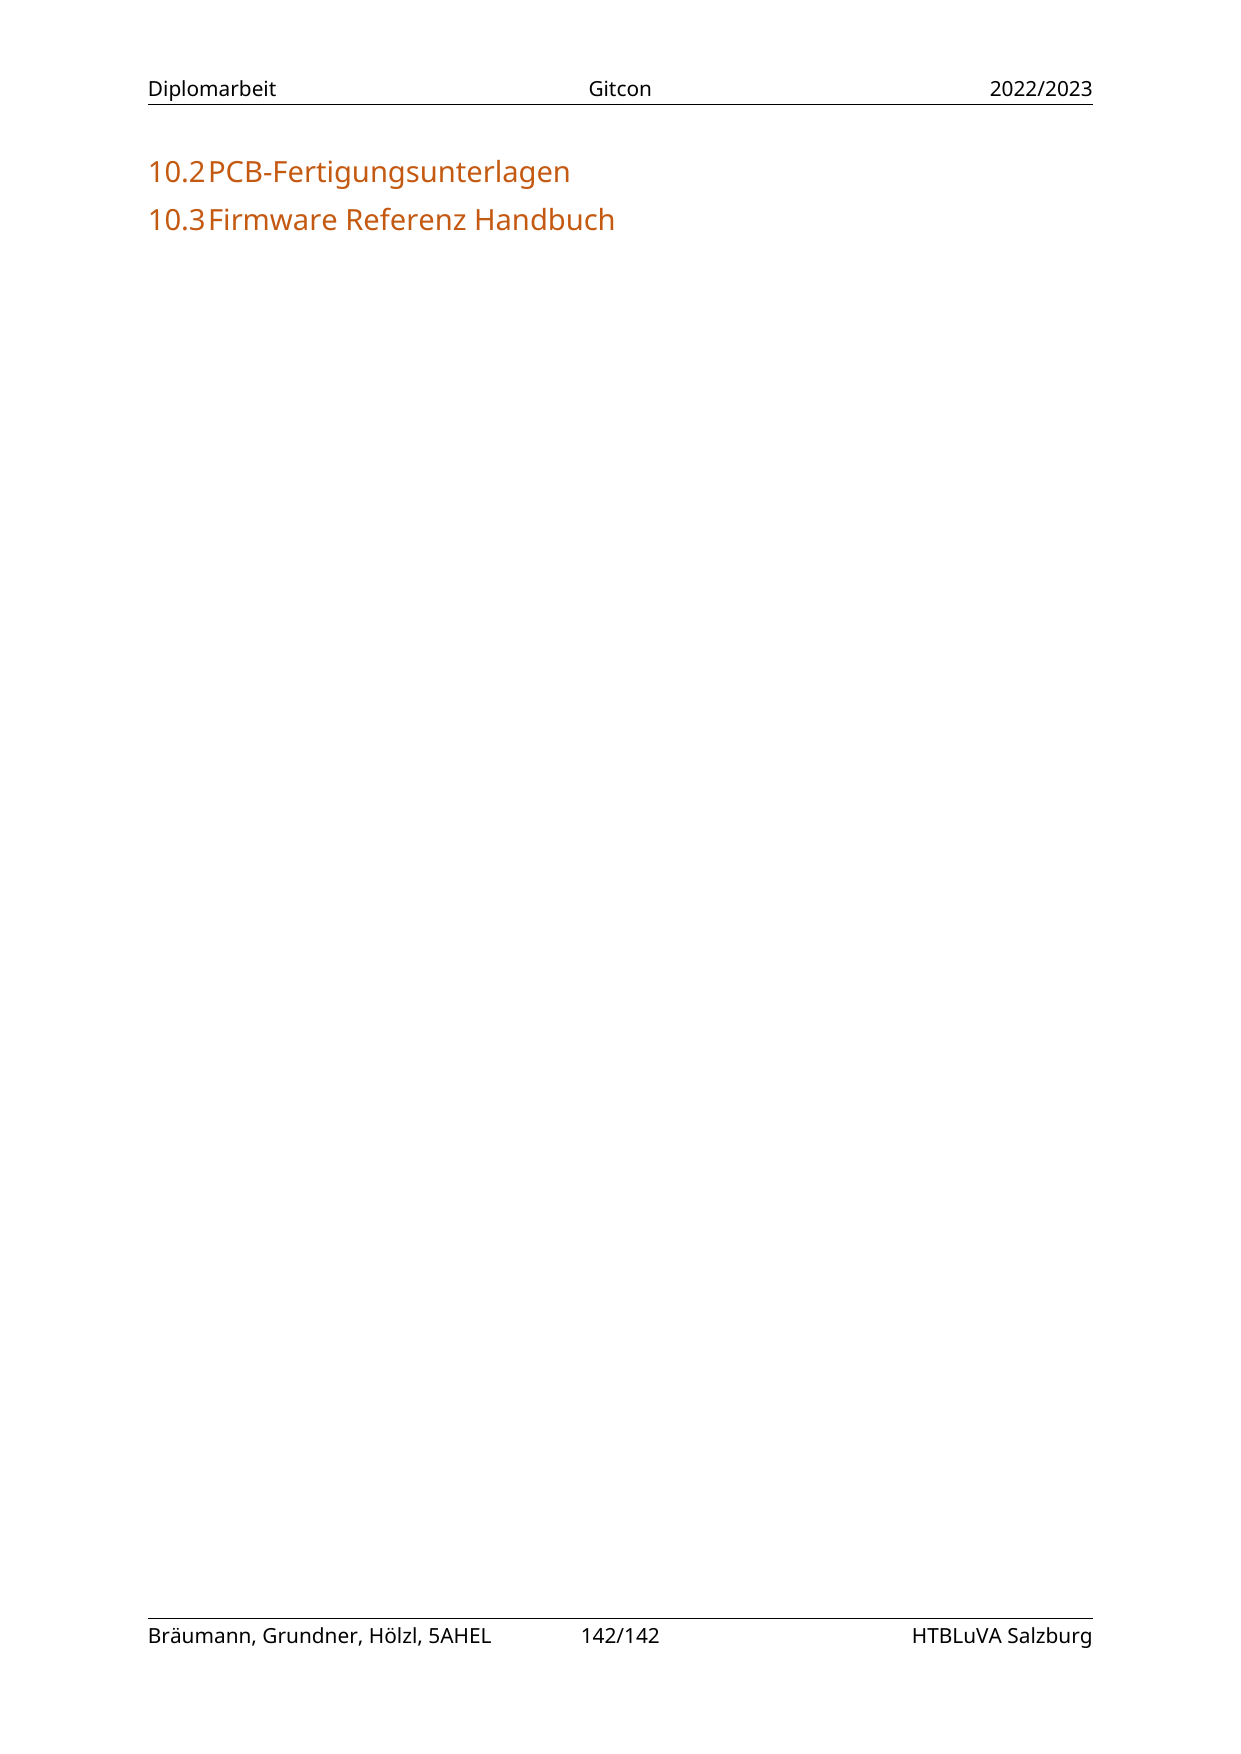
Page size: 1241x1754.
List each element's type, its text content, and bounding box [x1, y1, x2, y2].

subtitle PCB-Fertigungsunterlagen [148, 152, 1093, 191]
subtitle Firmware Referenz Handbuch [148, 199, 1093, 238]
